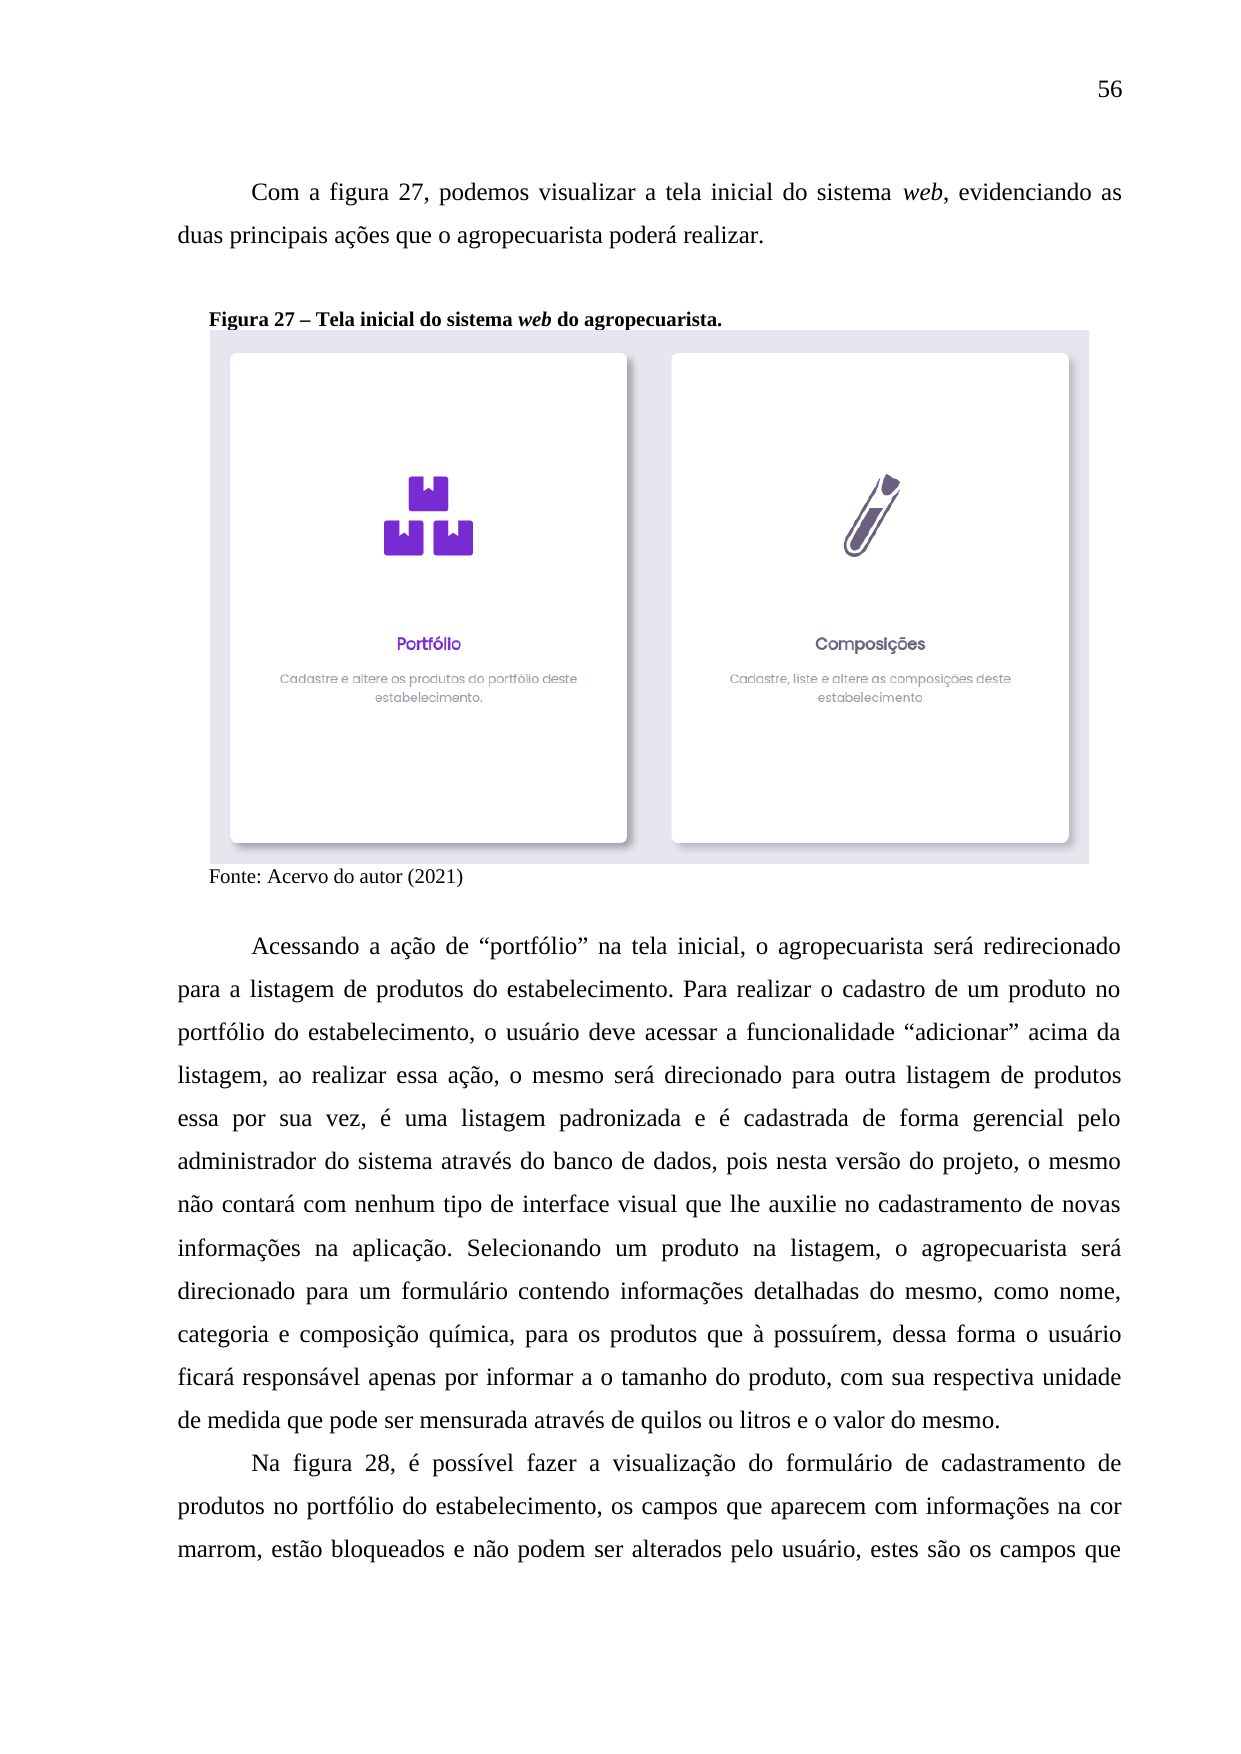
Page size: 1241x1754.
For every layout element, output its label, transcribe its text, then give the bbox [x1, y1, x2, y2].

text Figura 27 – Tela inicial do sistema web do agropecuarista. [177, 307, 1122, 331]
text Com a figura 27, podemos visualizar a tela inicial do sistema web, evidenciando as duas principais ações que o agropecuarista poderá realizar. [177, 177, 1122, 249]
picture [209, 330, 1090, 864]
text Fonte: Acervo do autor (2021) [177, 863, 1122, 888]
text Acessando a ação de “portfólio” na tela inicial, o agropecuarista será redirecionado para a listagem de produtos do estabelecimento. Para realizar o cadastro de um produto no portfólio do estabelecimento, o usuário deve acessar a funcionalidade “adicionar” acima da listagem, ao realizar essa ação, o mesmo será direcionado para outra listagem de produtos essa por sua vez, é uma listagem padronizada e é cadastrada de forma gerencial pelo administrador do sistema através do banco de dados, pois nesta versão do projeto, o mesmo não contará com nenhum tipo de interface visual que lhe auxilie no cadastramento de novas informações na aplicação. Selecionando um produto na listagem, o agropecuarista será direcionado para um formulário contendo informações detalhadas do mesmo, como nome, categoria e composição química, para os produtos que à possuírem, dessa forma o usuário ficará responsável apenas por informar a o tamanho do produto, com sua respectiva unidade de medida que pode ser mensurada através de quilos ou litros e o valor do mesmo. [177, 931, 1122, 1434]
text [177, 1448, 1122, 1563]
